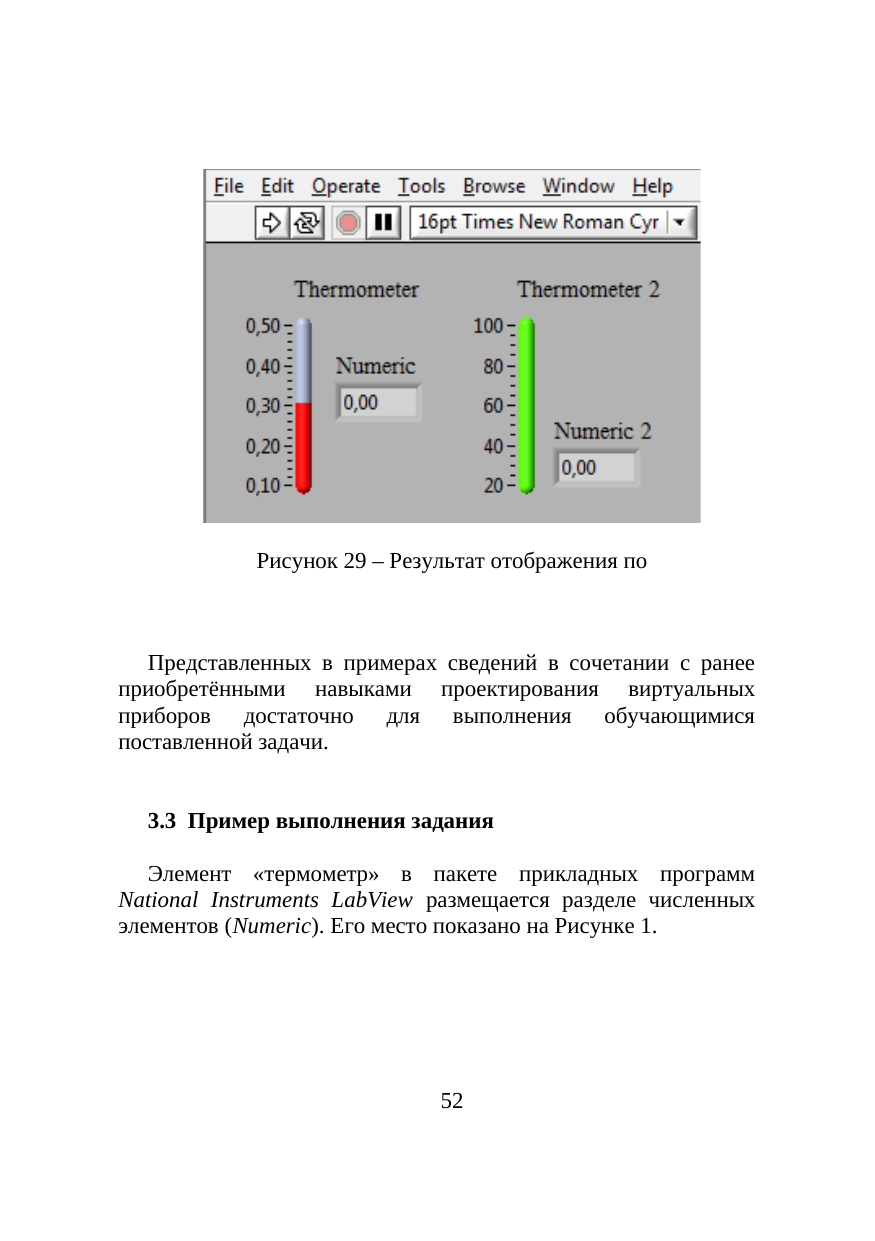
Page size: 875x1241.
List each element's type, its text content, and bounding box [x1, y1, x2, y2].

text Представленных в примерах сведений в сочетании с ранее приобретёнными навыками проектирования виртуальных приборов достаточно для выполнения обучающимися поставленной задачи. [118, 649, 756, 754]
text Рисунок 29 – Результат отображения по [118, 547, 756, 573]
text Элемент «термометр» в пакете прикладных программ National Instruments LabView размещается разделе численных элементов (Numeric). Его место показано на Рисунке 1. [118, 860, 756, 939]
subtitle 3.3 Пример выполнения задания [118, 807, 756, 833]
picture [203, 169, 701, 523]
